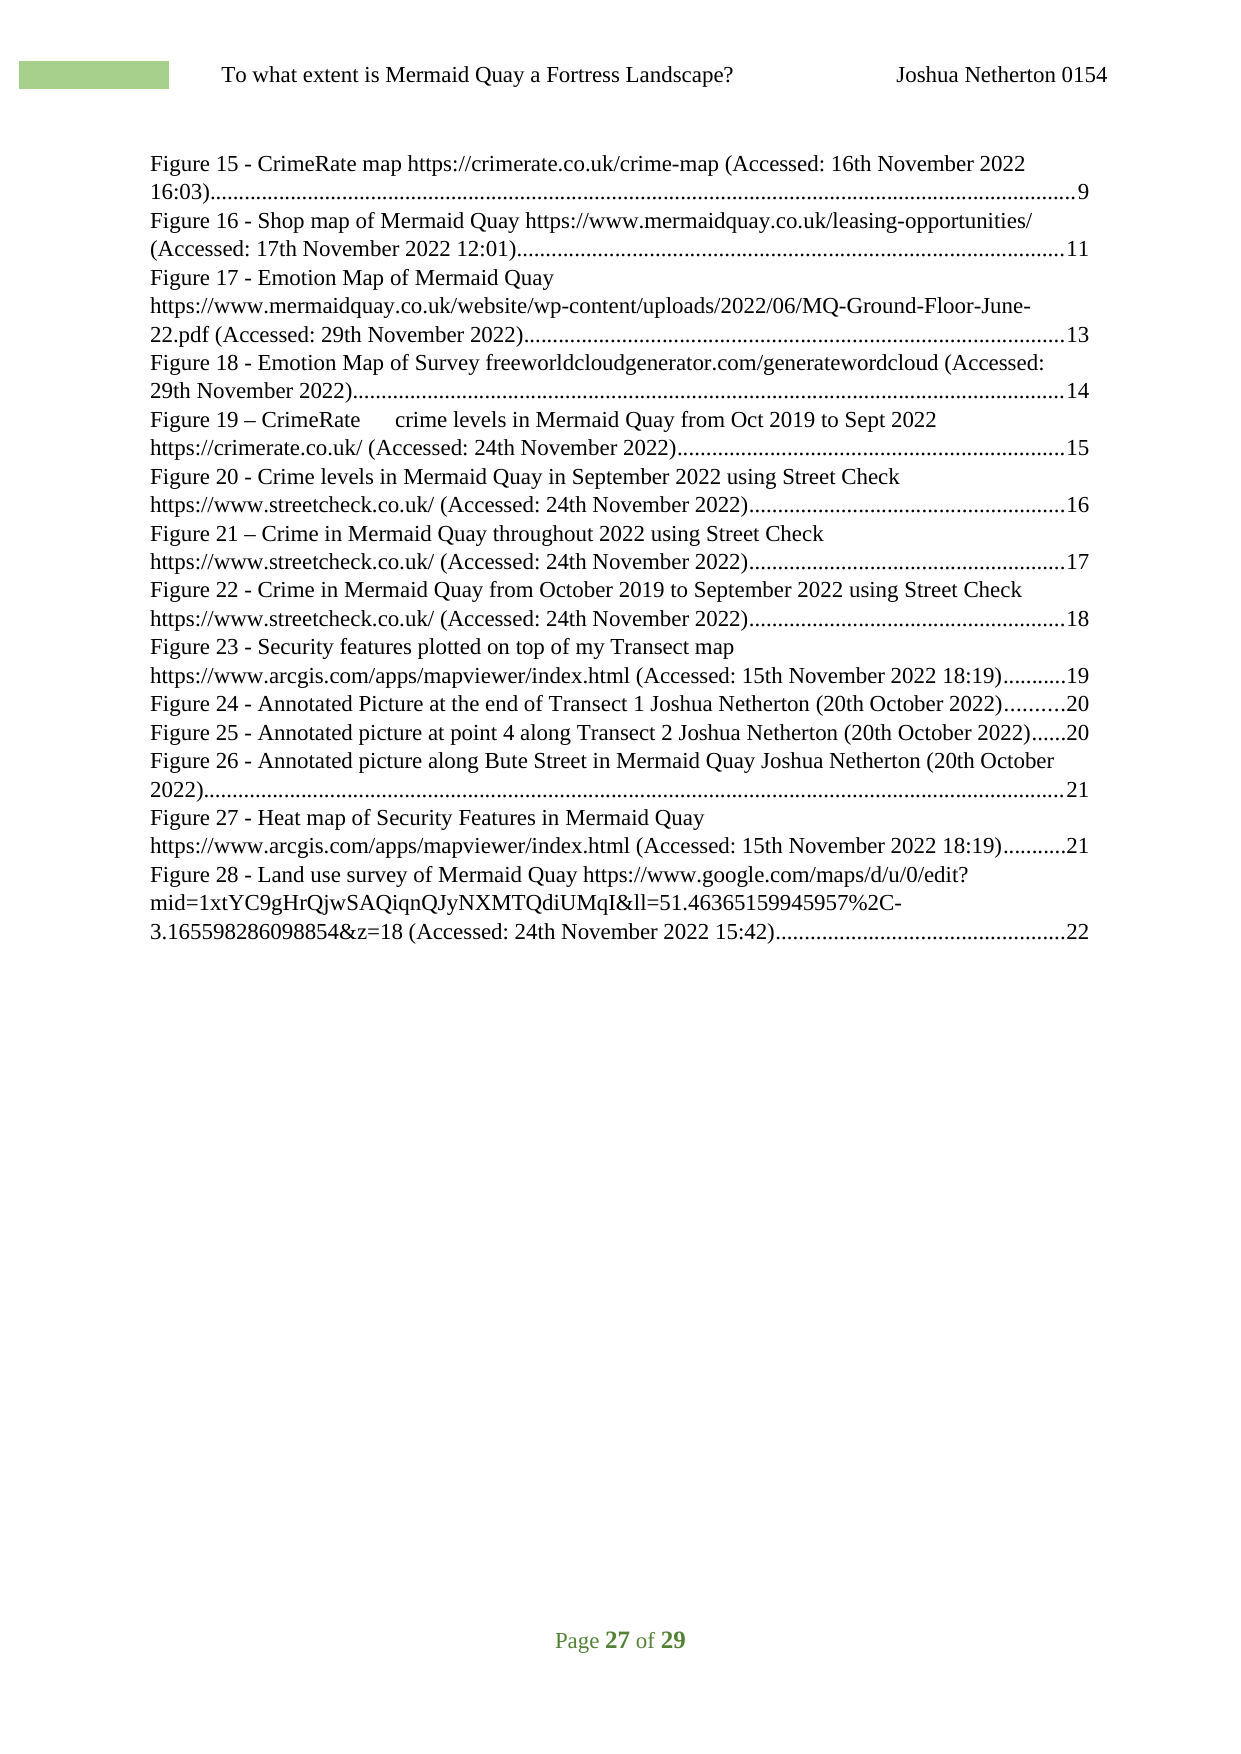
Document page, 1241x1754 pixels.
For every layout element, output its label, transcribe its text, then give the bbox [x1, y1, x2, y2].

text Figure 22 - Crime in Mermaid Quay from October 2019 to September 2022 using Street Check https://www.streetcheck.co.uk/ (Accessed: 24th November 2022) 18 [150, 577, 1090, 631]
text Figure 20 - Crime levels in Mermaid Quay in September 2022 using Street Check https://www.streetcheck.co.uk/ (Accessed: 24th November 2022) 16 [150, 463, 1090, 518]
text Figure 18 - Emotion Map of Survey freeworldcloudgenerator.com/generatewordcloud (Accessed: 29th November 2022) 14 [150, 349, 1090, 404]
text Figure 28 - Land use survey of Mermaid Quay https://www.google.com/maps/d/u/0/edit?mid=1xtYC9gHrQjwSAQiqnQJyNXMTQdiUMqI&ll=51.46365159945957%2C-3.165598286098854&z=18 (Accessed: 24th November 2022 15:42) 22 [150, 861, 1090, 944]
text Figure 15 - CrimeRate map https://crimerate.co.uk/crime-map (Accessed: 16th November 2022 16:03) 9 [150, 150, 1090, 205]
text Figure 16 - Shop map of Mermaid Quay https://www.mermaidquay.co.uk/leasing-opportunities/ (Accessed: 17th November 2022 12:01) 11 [150, 207, 1090, 262]
text Figure 23 - Security features plotted on top of my Transect map https://www.arcgis.com/apps/mapviewer/index.html (Accessed: 15th November 2022 18:19) 19 [150, 633, 1090, 688]
text Figure 26 - Annotated picture along Bute Street in Mermaid Quay Joshua Netherton (20th October 2022) 21 [150, 747, 1090, 802]
text Figure 19 – CrimeRate crime levels in Mermaid Quay from Oct 2019 to Sept 2022 https://crimerate.co.uk/ (Accessed: 24th November 2022) 15 [150, 406, 1090, 461]
text Figure 24 - Annotated Picture at the end of Transect 1 Joshua Netherton (20th October 2022) 20 [150, 690, 1090, 717]
text Figure 21 – Crime in Mermaid Quay throughout 2022 using Street Check https://www.streetcheck.co.uk/ (Accessed: 24th November 2022) 17 [150, 520, 1090, 574]
text Figure 17 - Emotion Map of Mermaid Quay https://www.mermaidquay.co.uk/website/wp-content/uploads/2022/06/MQ-Ground-Floor-June-22.pdf (Accessed: 29th November 2022) 13 [150, 264, 1090, 347]
text Figure 25 - Annotated picture at point 4 along Transect 2 Joshua Netherton (20th October 2022) 20 [150, 719, 1090, 745]
text Figure 27 - Heat map of Security Features in Mermaid Quay https://www.arcgis.com/apps/mapviewer/index.html (Accessed: 15th November 2022 18:19) 21 [150, 804, 1090, 859]
